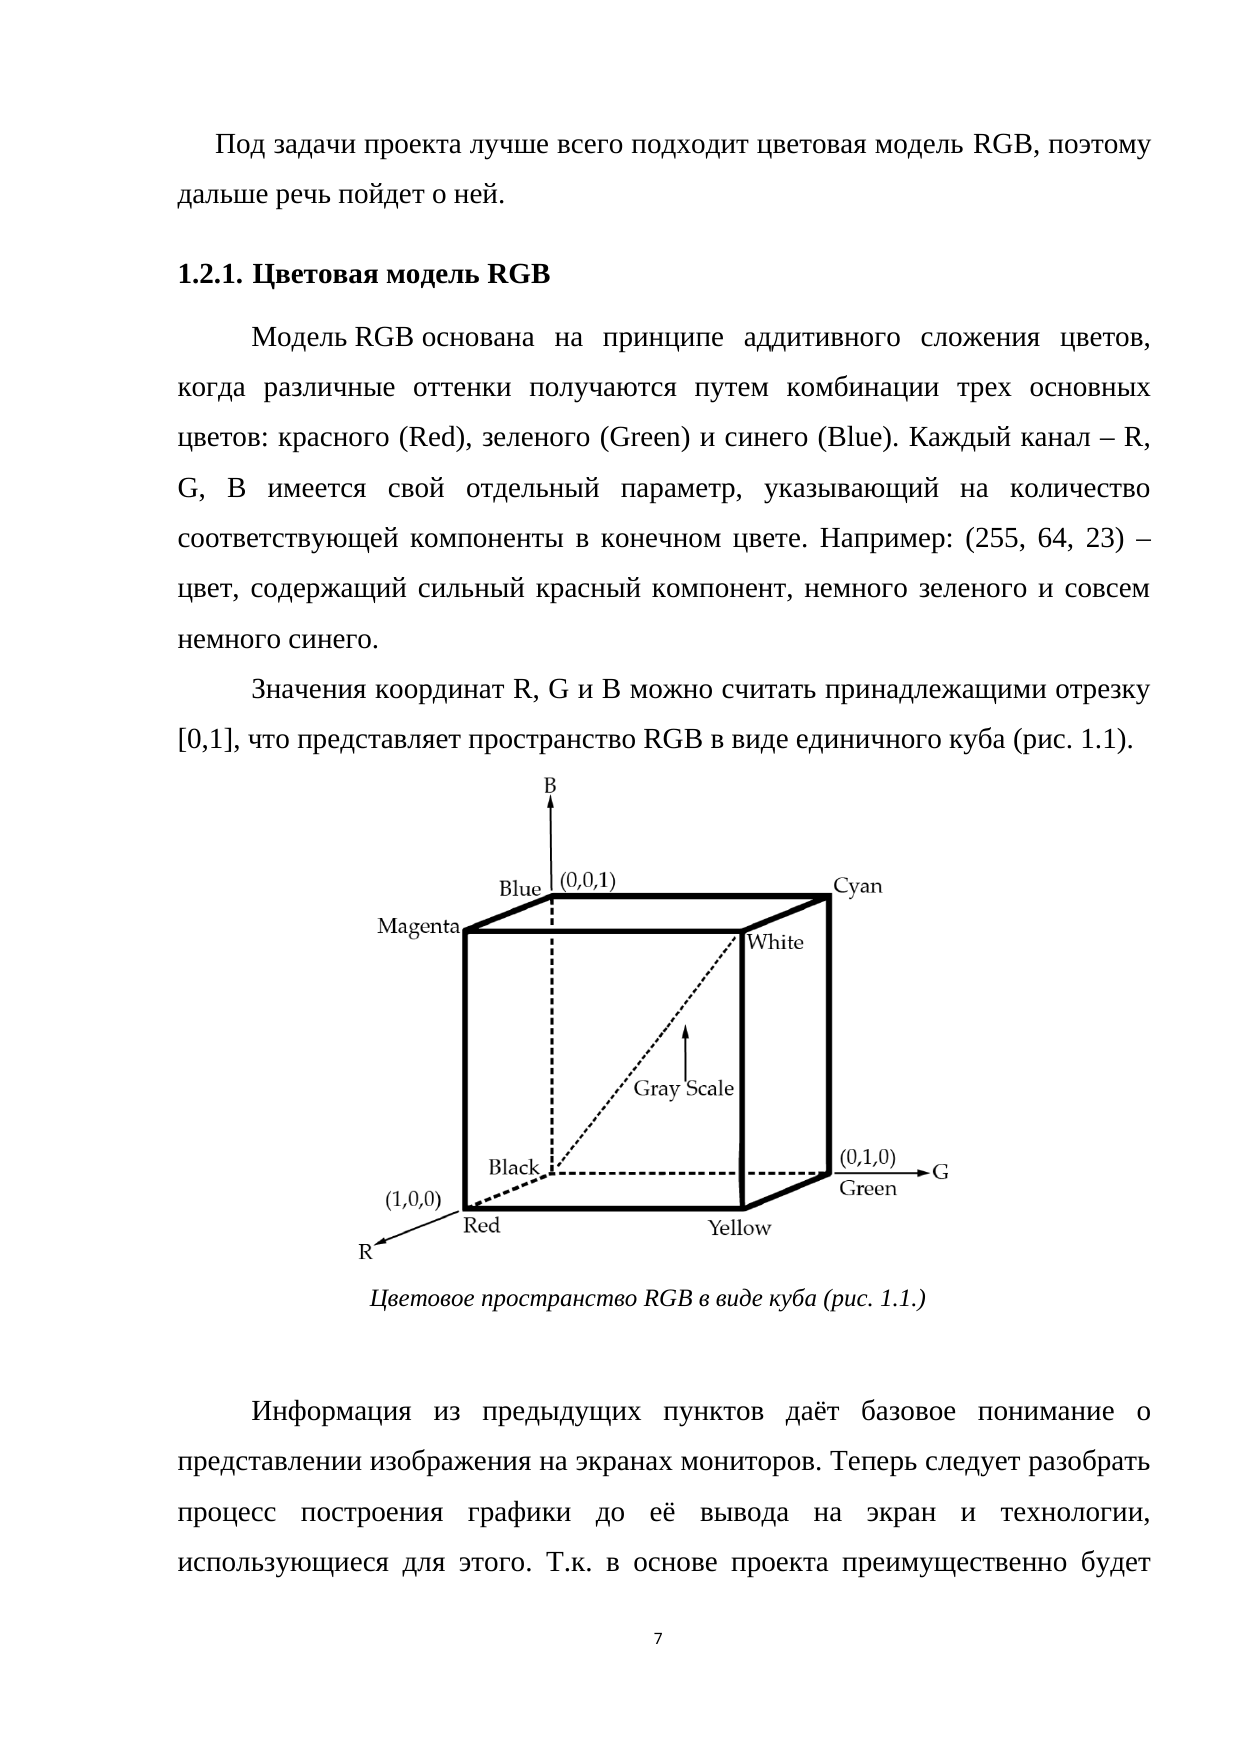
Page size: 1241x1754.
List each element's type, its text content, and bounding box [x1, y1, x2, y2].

text Модель RGB основана на принципе аддитивного сложения цветов, когда различные оттенки получаются путем комбинации трех основных цветов: красного (Red), зеленого (Green) и синего (Blue). Каждый канал – R, G, B имеется свой отдельный параметр, указывающий на количество соответствующей компоненты в конечном цвете. Например: (255, 64, 23) – цвет, содержащий сильный красный компонент, немного зеленого и совсем немного синего. [177, 319, 1152, 654]
text Значения координат R, G и B можно считать принадлежащими отрезку [0,1], что представляет пространство RGB в виде единичного куба (рис. 1.1). [177, 671, 1152, 755]
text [177, 1393, 1152, 1577]
subtitle Цветовая модель RGB [177, 256, 1152, 290]
picture [335, 771, 963, 1263]
text Под задачи проекта лучше всего подходит цветовая модель RGB, поэтому дальше речь пойдет о ней. [177, 126, 1152, 210]
